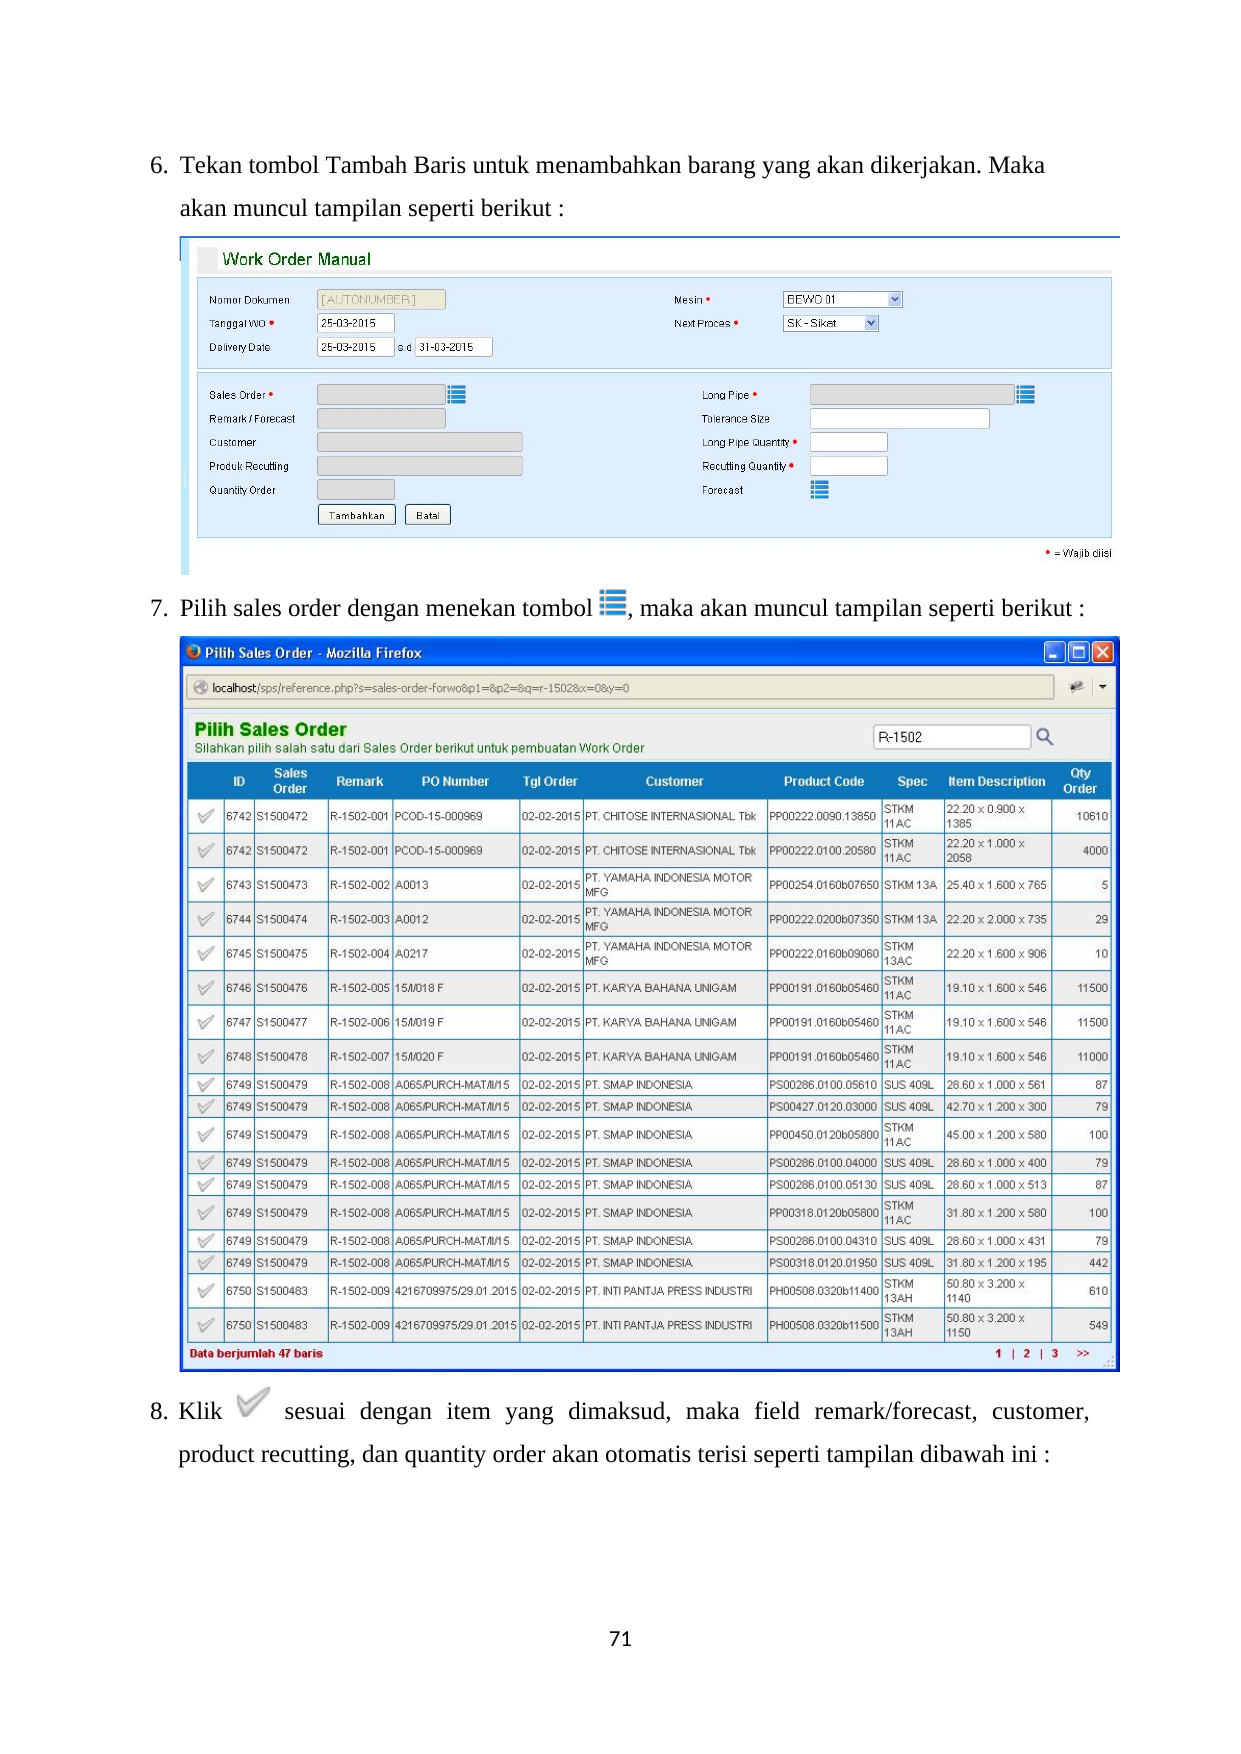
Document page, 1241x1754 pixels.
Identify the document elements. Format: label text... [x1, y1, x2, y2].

list Klik sesuai dengan item yang dimaksud, maka field remark/forecast, customer, product recutting, dan quantity order akan otomatis terisi seperti tampilan dibawah ini : [150, 1386, 1090, 1468]
picture [236, 1386, 271, 1420]
picture [179, 636, 1120, 1372]
list Pilih sales order dengan menekan tombol , maka akan muncul tampilan seperti berikut : [150, 589, 1090, 622]
picture [179, 236, 1120, 575]
list Tekan tombol Tambah Baris untuk menambahkan barang yang akan dikerjakan. Maka akan muncul tampilan seperti berikut : [150, 150, 1090, 222]
picture [598, 588, 628, 617]
